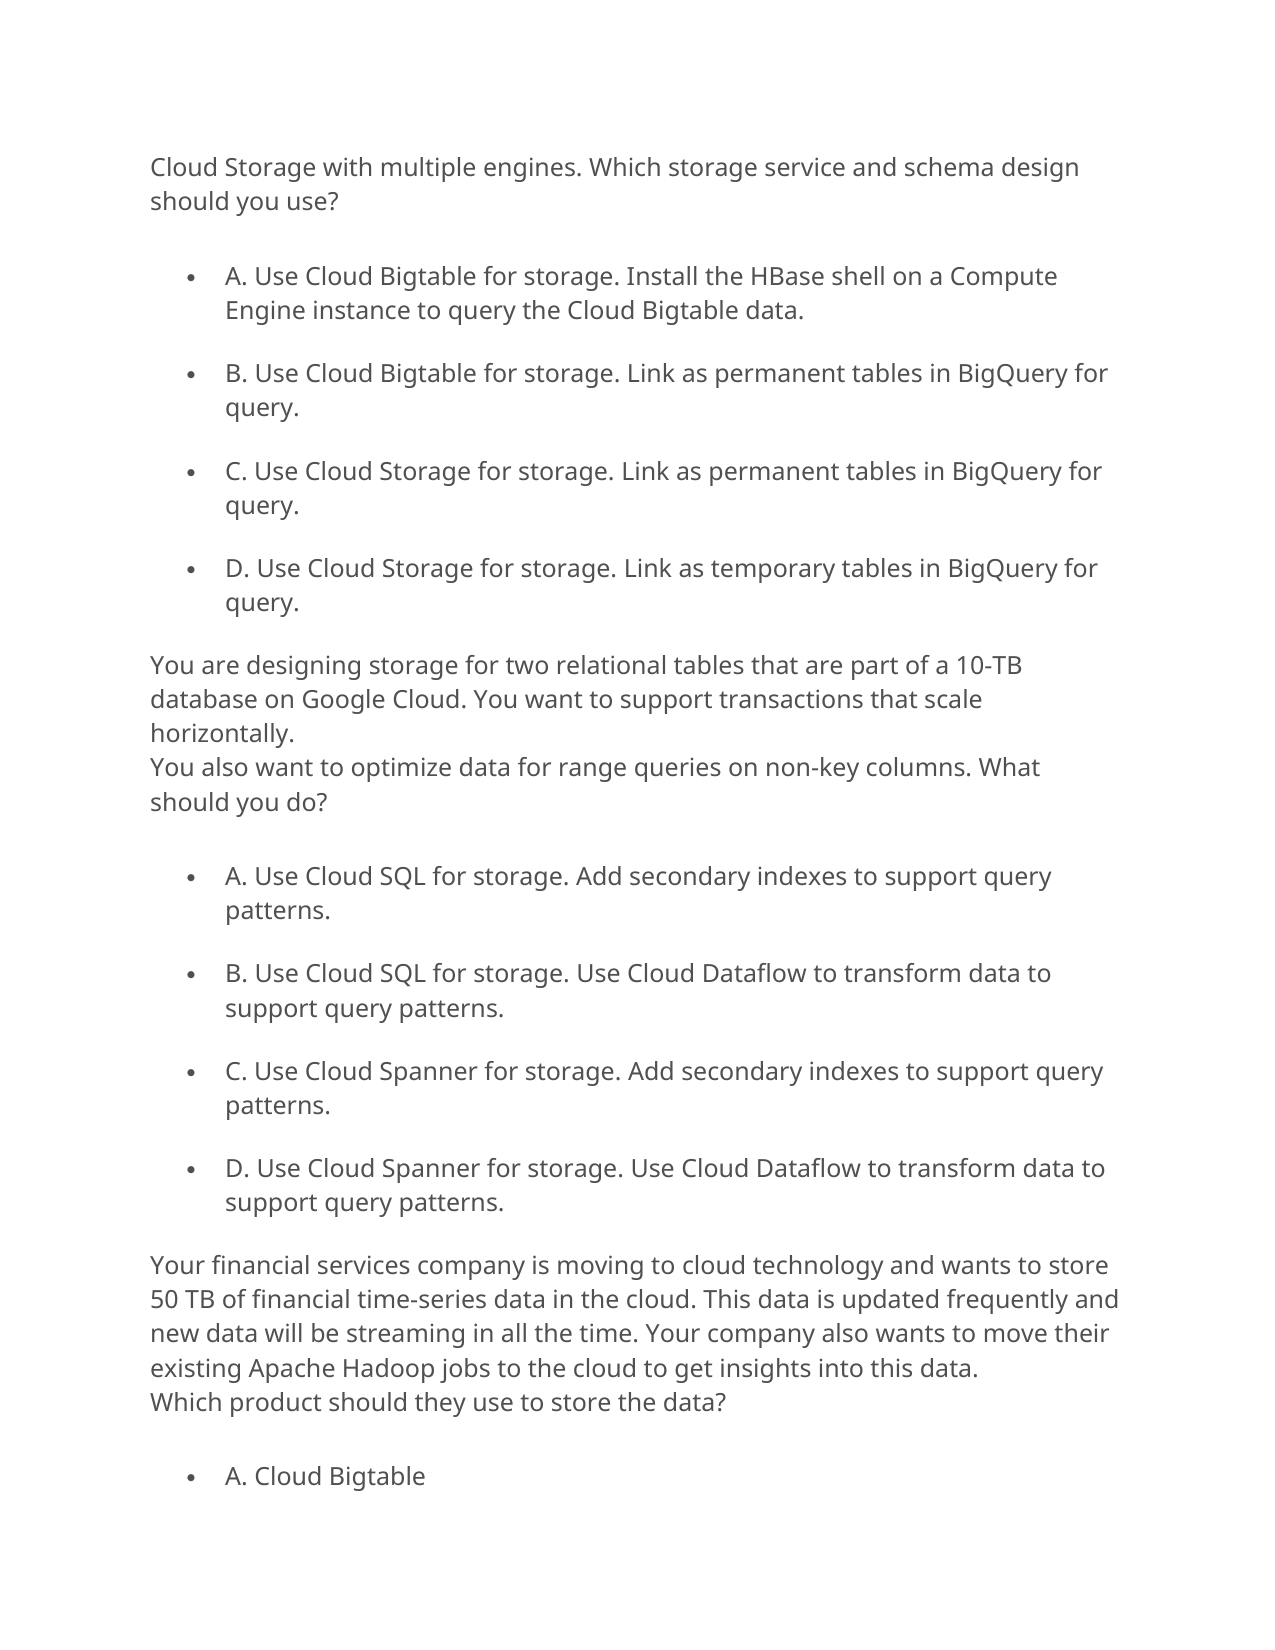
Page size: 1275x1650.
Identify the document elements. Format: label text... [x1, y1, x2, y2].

list A. Use Cloud SQL for storage. Add secondary indexes to support query patterns. [187, 859, 1125, 927]
list B. Use Cloud SQL for storage. Use Cloud Dataflow to transform data to support query patterns. [187, 956, 1125, 1024]
text Your financial services company is moving to cloud technology and wants to store 50 TB of financial time-series data in the cloud. This data is updated frequently and new data will be streaming in all the time. Your company also wants to move their existing Apache Hadoop jobs to the cloud to get insights into this data. Which product should they use to store the data? [150, 1248, 1125, 1418]
list A. Cloud Bigtable [187, 1459, 1125, 1493]
list C. Use Cloud Spanner for storage. Add secondary indexes to support query patterns. [187, 1053, 1125, 1122]
text You are designing storage for two relational tables that are part of a 10-TB database on Google Cloud. You want to support transactions that scale horizontally. You also want to optimize data for range queries on non-key columns. What should you do? [150, 648, 1125, 818]
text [150, 150, 1125, 218]
list B. Use Cloud Bigtable for storage. Link as permanent tables in BigQuery for query. [187, 356, 1125, 424]
list D. Use Cloud Storage for storage. Link as temporary tables in BigQuery for query. [187, 551, 1125, 619]
list A. Use Cloud Bigtable for storage. Install the HBase shell on a Compute Engine instance to query the Cloud Bigtable data. [187, 259, 1125, 327]
list D. Use Cloud Spanner for storage. Use Cloud Dataflow to transform data to support query patterns. [187, 1151, 1125, 1219]
list C. Use Cloud Storage for storage. Link as permanent tables in BigQuery for query. [187, 453, 1125, 521]
